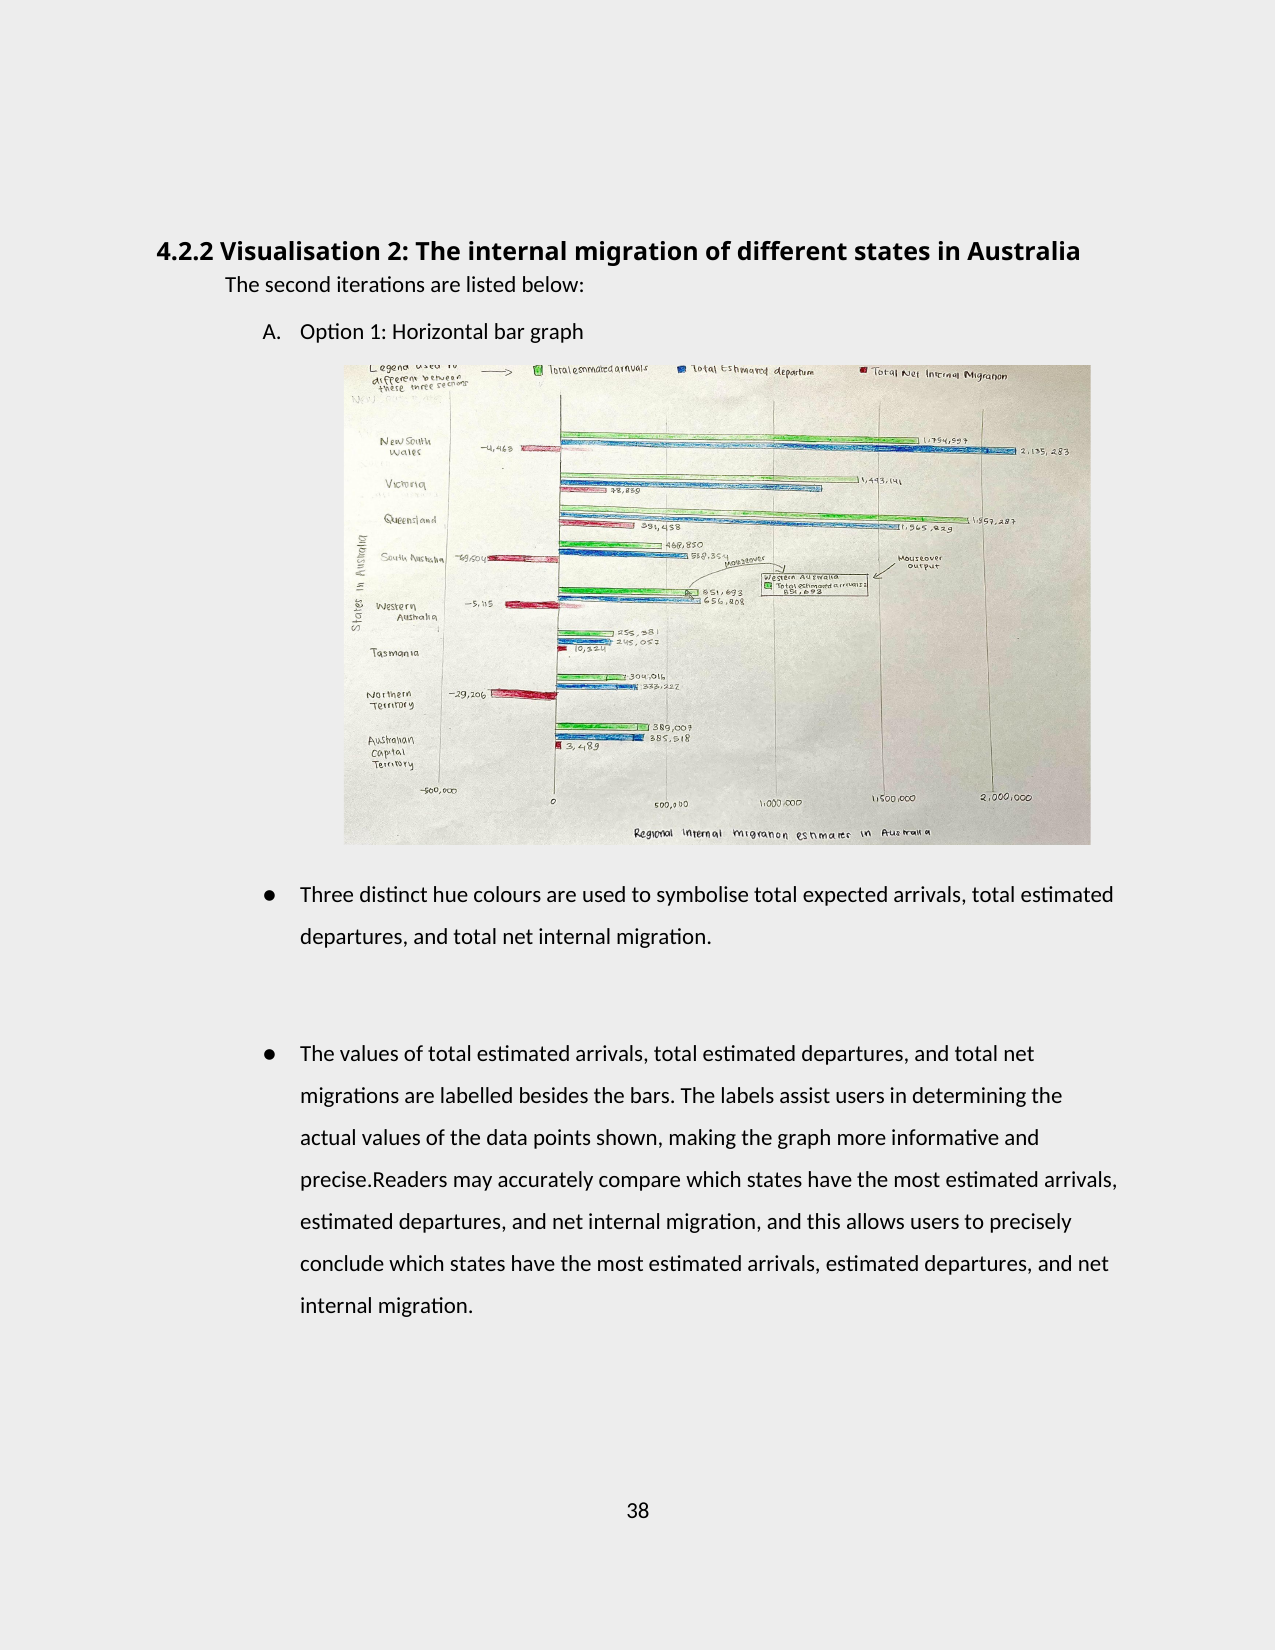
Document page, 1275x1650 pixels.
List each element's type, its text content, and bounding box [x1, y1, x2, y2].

picture [343, 365, 1091, 845]
list Three distinct hue colours are used to symbolise total expected arrivals, total estimated departures, and total net internal migration. [262, 880, 1125, 950]
list Option 1: Horizontal bar graph [262, 317, 1125, 345]
subtitle 4.2.2 Visualisation 2: The internal migration of different states in Australia [150, 234, 1125, 268]
text The second iterations are listed below: [225, 270, 1125, 298]
list The values of total estimated arrivals, total estimated departures, and total net migrations are labelled besides the bars. The labels assist users in determining the actual values of the data points shown, making the graph more informative and precise.Readers may accurately compare which states have the most estimated arrivals, estimated departures, and net internal migration, and this allows users to precisely conclude which states have the most estimated arrivals, estimated departures, and net internal migration. [262, 1039, 1125, 1319]
